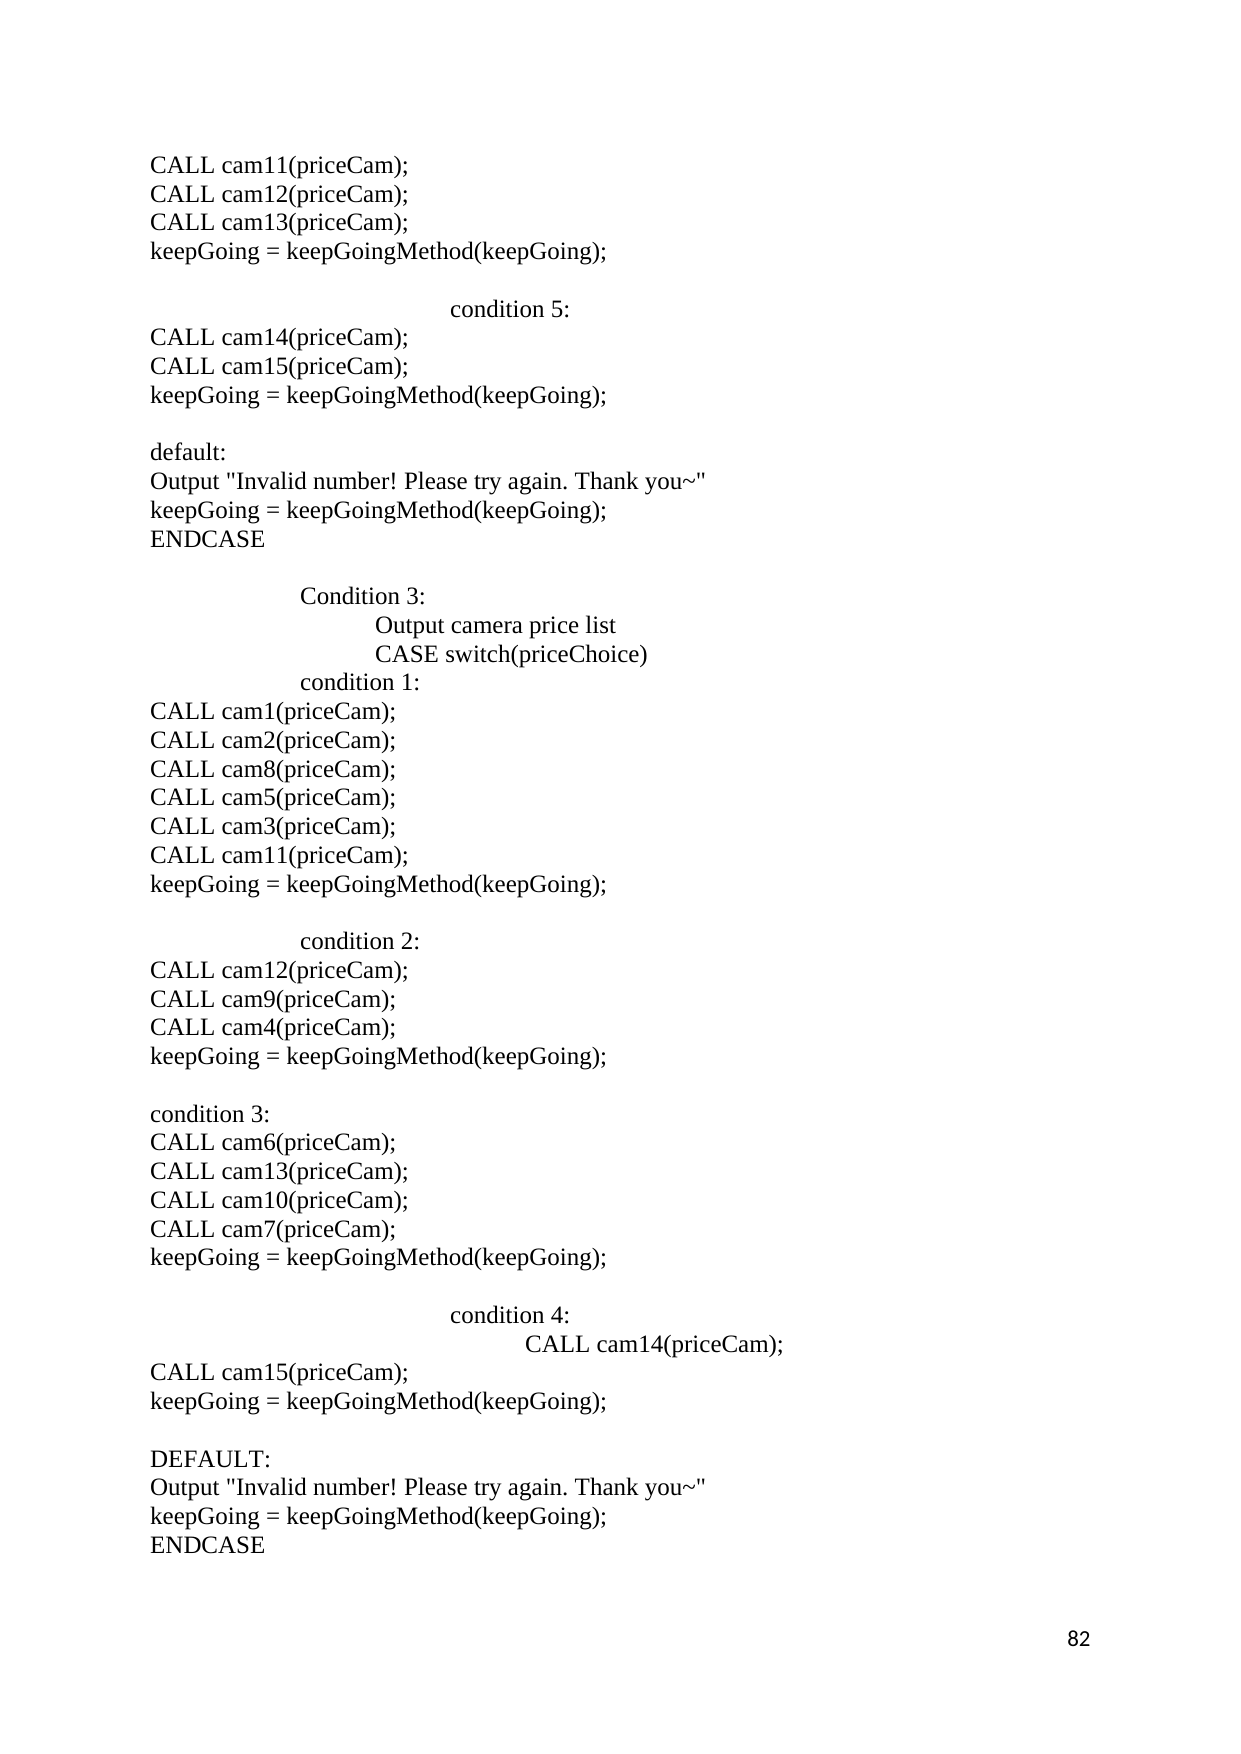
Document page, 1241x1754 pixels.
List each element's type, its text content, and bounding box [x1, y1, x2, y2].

text keepGoing = keepGoingMethod(keepGoing); [150, 236, 1090, 265]
text Output camera price list [150, 610, 1090, 639]
text CALL cam1(priceCam); [150, 696, 1090, 725]
text CALL cam7(priceCam); [150, 1214, 1090, 1242]
text keepGoing = keepGoingMethod(keepGoing); [150, 1386, 1090, 1415]
text CALL cam11(priceCam); [150, 150, 1090, 179]
text CALL cam4(priceCam); [150, 1012, 1090, 1041]
text Condition 3: [150, 581, 1090, 610]
text CALL cam2(priceCam); [150, 725, 1090, 754]
text keepGoing = keepGoingMethod(keepGoing); [150, 380, 1090, 409]
text keepGoing = keepGoingMethod(keepGoing); [150, 1041, 1090, 1070]
text CALL cam10(priceCam); [150, 1185, 1090, 1214]
text condition 3: [150, 1099, 1090, 1127]
text keepGoing = keepGoingMethod(keepGoing); [150, 1242, 1090, 1271]
text Output "Invalid number! Please try again. Thank you~" [150, 466, 1090, 495]
text CALL cam8(priceCam); [150, 754, 1090, 782]
text CALL cam14(priceCam); [150, 322, 1090, 351]
text CALL cam5(priceCam); [150, 782, 1090, 811]
text CALL cam13(priceCam); [150, 1156, 1090, 1185]
text CALL cam15(priceCam); [150, 1357, 1090, 1386]
text condition 4: [150, 1300, 1090, 1329]
text condition 1: [150, 667, 1090, 696]
text Output "Invalid number! Please try again. Thank you~" [150, 1472, 1090, 1501]
text DEFAULT: [150, 1444, 1090, 1472]
text CALL cam12(priceCam); [150, 179, 1090, 207]
text condition 2: [150, 926, 1090, 955]
text CALL cam13(priceCam); [150, 207, 1090, 236]
text CALL cam15(priceCam); [150, 351, 1090, 380]
text keepGoing = keepGoingMethod(keepGoing); [150, 1501, 1090, 1530]
text CASE switch(priceChoice) [150, 639, 1090, 667]
text ENDCASE [150, 1530, 1090, 1559]
text CALL cam14(priceCam); [150, 1329, 1090, 1357]
text default: [150, 437, 1090, 466]
text CALL cam3(priceCam); [150, 811, 1090, 840]
text keepGoing = keepGoingMethod(keepGoing); [150, 869, 1090, 897]
text CALL cam6(priceCam); [150, 1127, 1090, 1156]
text CALL cam9(priceCam); [150, 984, 1090, 1012]
text CALL cam11(priceCam); [150, 840, 1090, 869]
text keepGoing = keepGoingMethod(keepGoing); [150, 495, 1090, 524]
text CALL cam12(priceCam); [150, 955, 1090, 984]
text condition 5: [150, 294, 1090, 322]
text ENDCASE [150, 524, 1090, 552]
